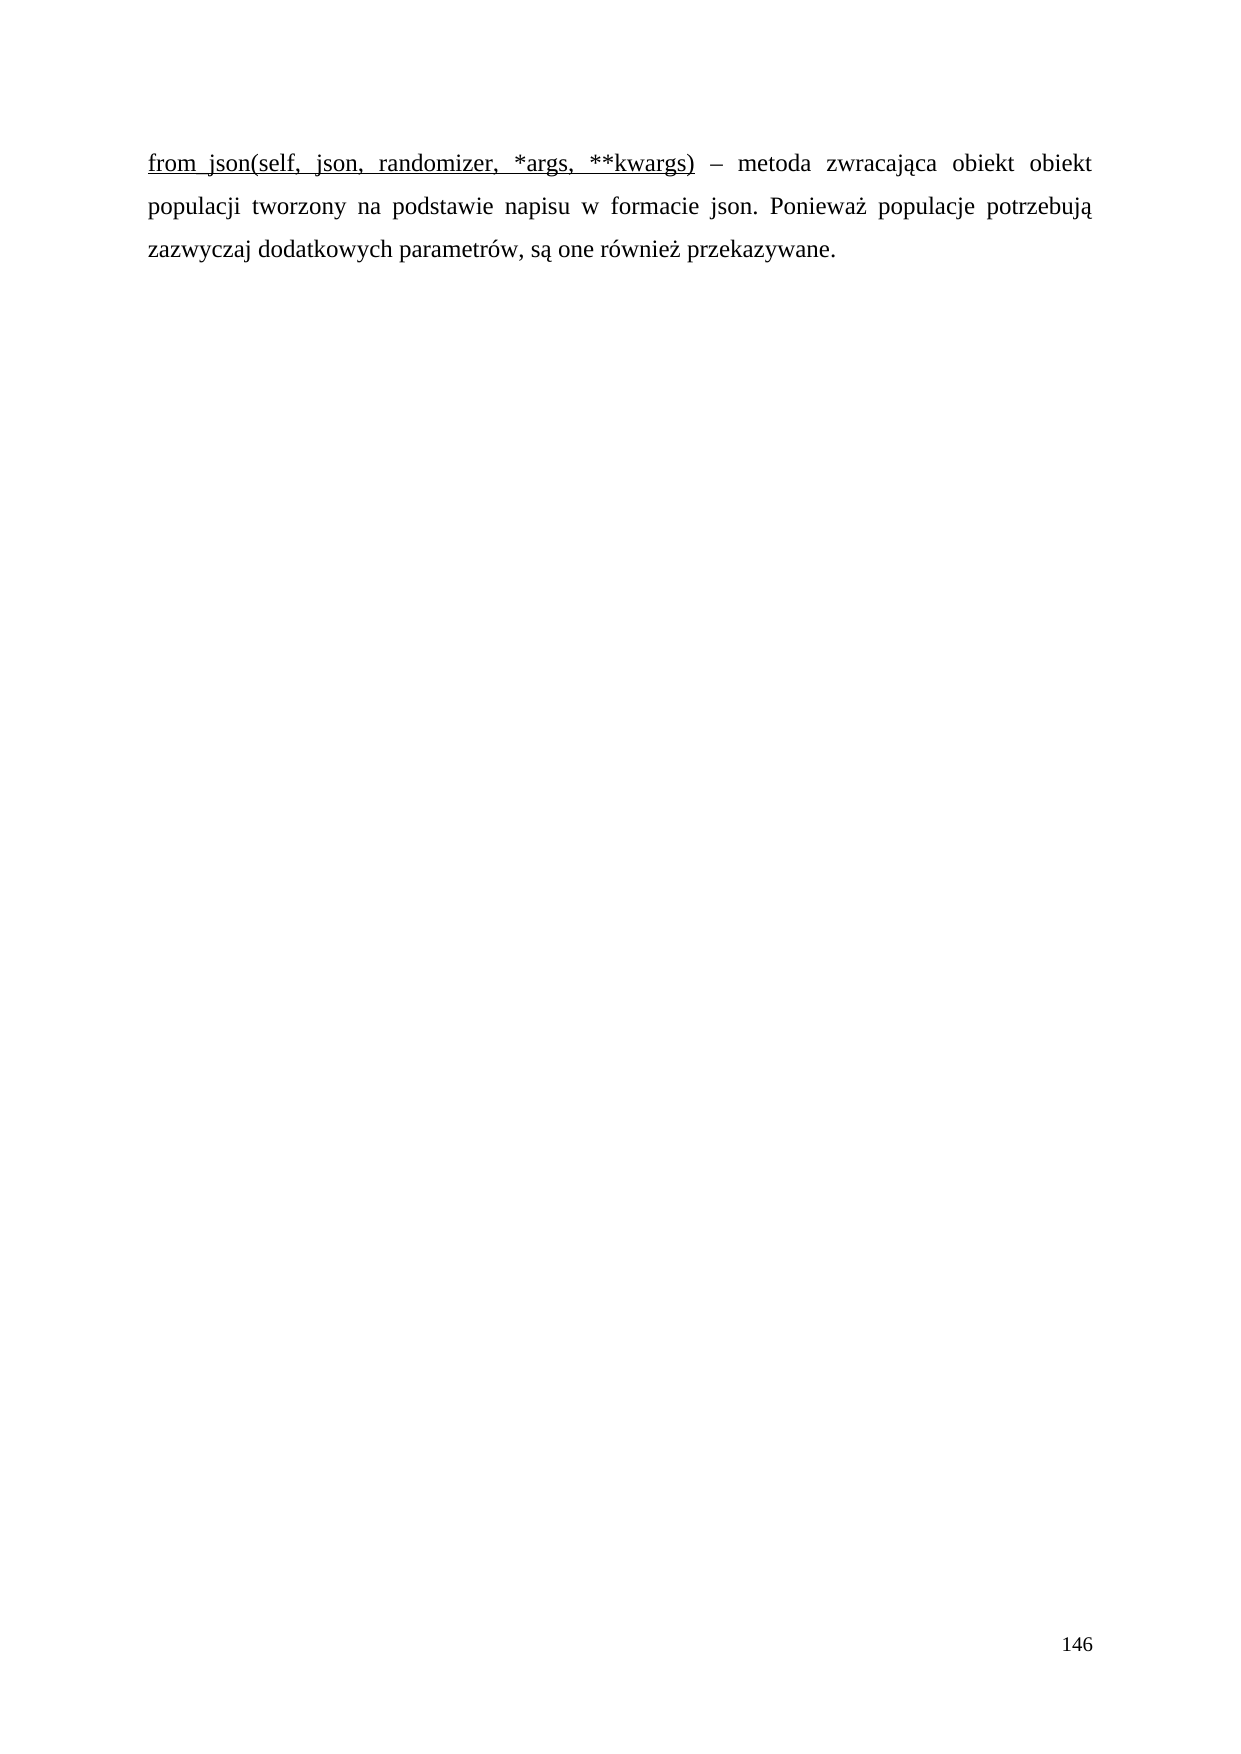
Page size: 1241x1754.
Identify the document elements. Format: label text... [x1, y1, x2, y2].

text from_json(self, json, randomizer, *args, **kwargs) – metoda zwracająca obiekt obiekt populacji tworzony na podstawie napisu w formacie json. Ponieważ populacje potrzebują zazwyczaj dodatkowych parametrów, są one również przekazywane. [148, 148, 1093, 263]
